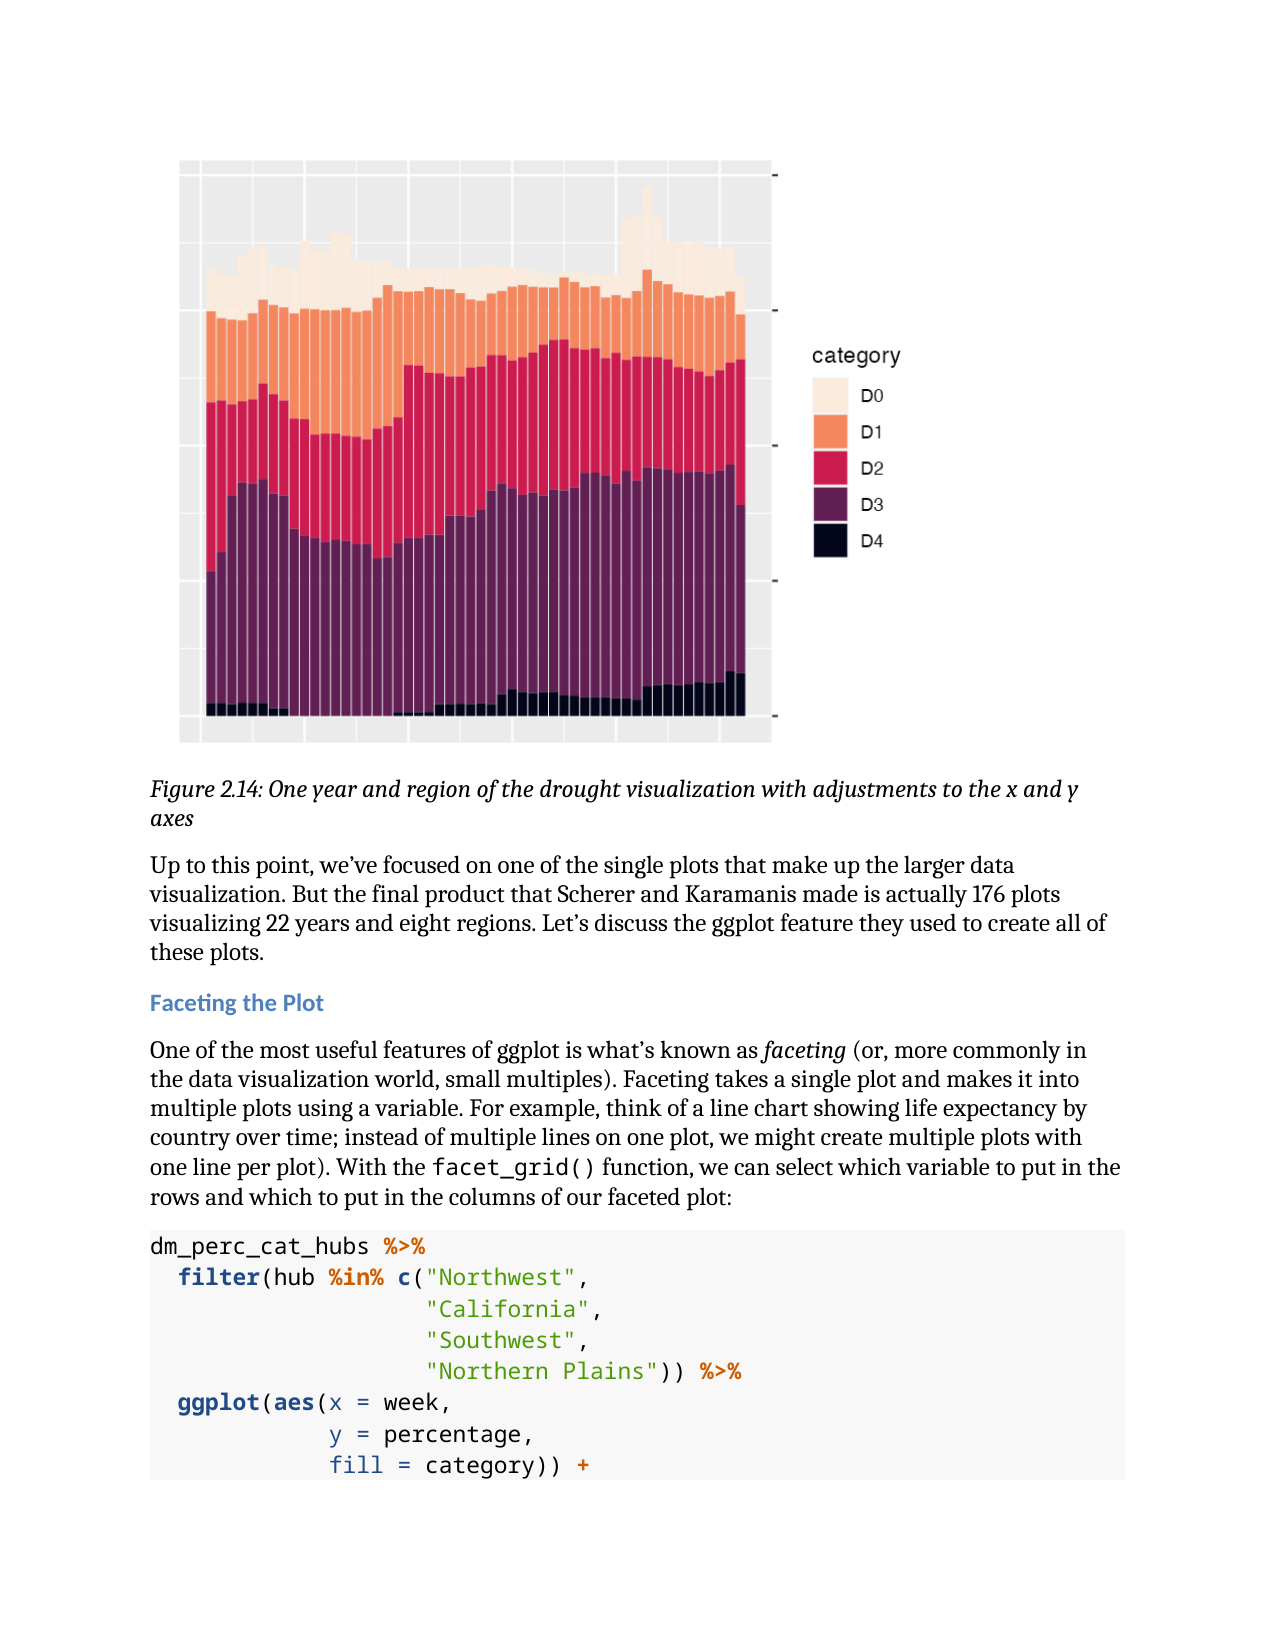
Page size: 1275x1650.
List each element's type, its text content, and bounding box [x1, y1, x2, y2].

text Up to this point, we’ve focused on one of the single plots that make up the larger data visualization. But the final product that Scherer and Karamanis made is actually 176 plots visualizing 22 years and eight regions. Let’s discuss the ggplot feature they used to create all of these plots. [150, 851, 1125, 966]
text Figure 2.14: One year and region of the drought visualization with adjustments to the x and y axes [150, 775, 1125, 832]
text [150, 1230, 1125, 1480]
picture [168, 150, 924, 754]
subtitle Faceting the Plot [150, 987, 1125, 1017]
text One of the most useful features of ggplot is what’s known as faceting (or, more commonly in the data visualization world, small multiples). Faceting takes a single plot and makes it into multiple plots using a variable. For example, think of a line chart showing life expectancy by country over time; instead of multiple lines on one plot, we might create multiple plots with one line per plot). With the facet_grid() function, we can select which variable to put in the rows and which to put in the columns of our faceted plot: [150, 1036, 1125, 1211]
